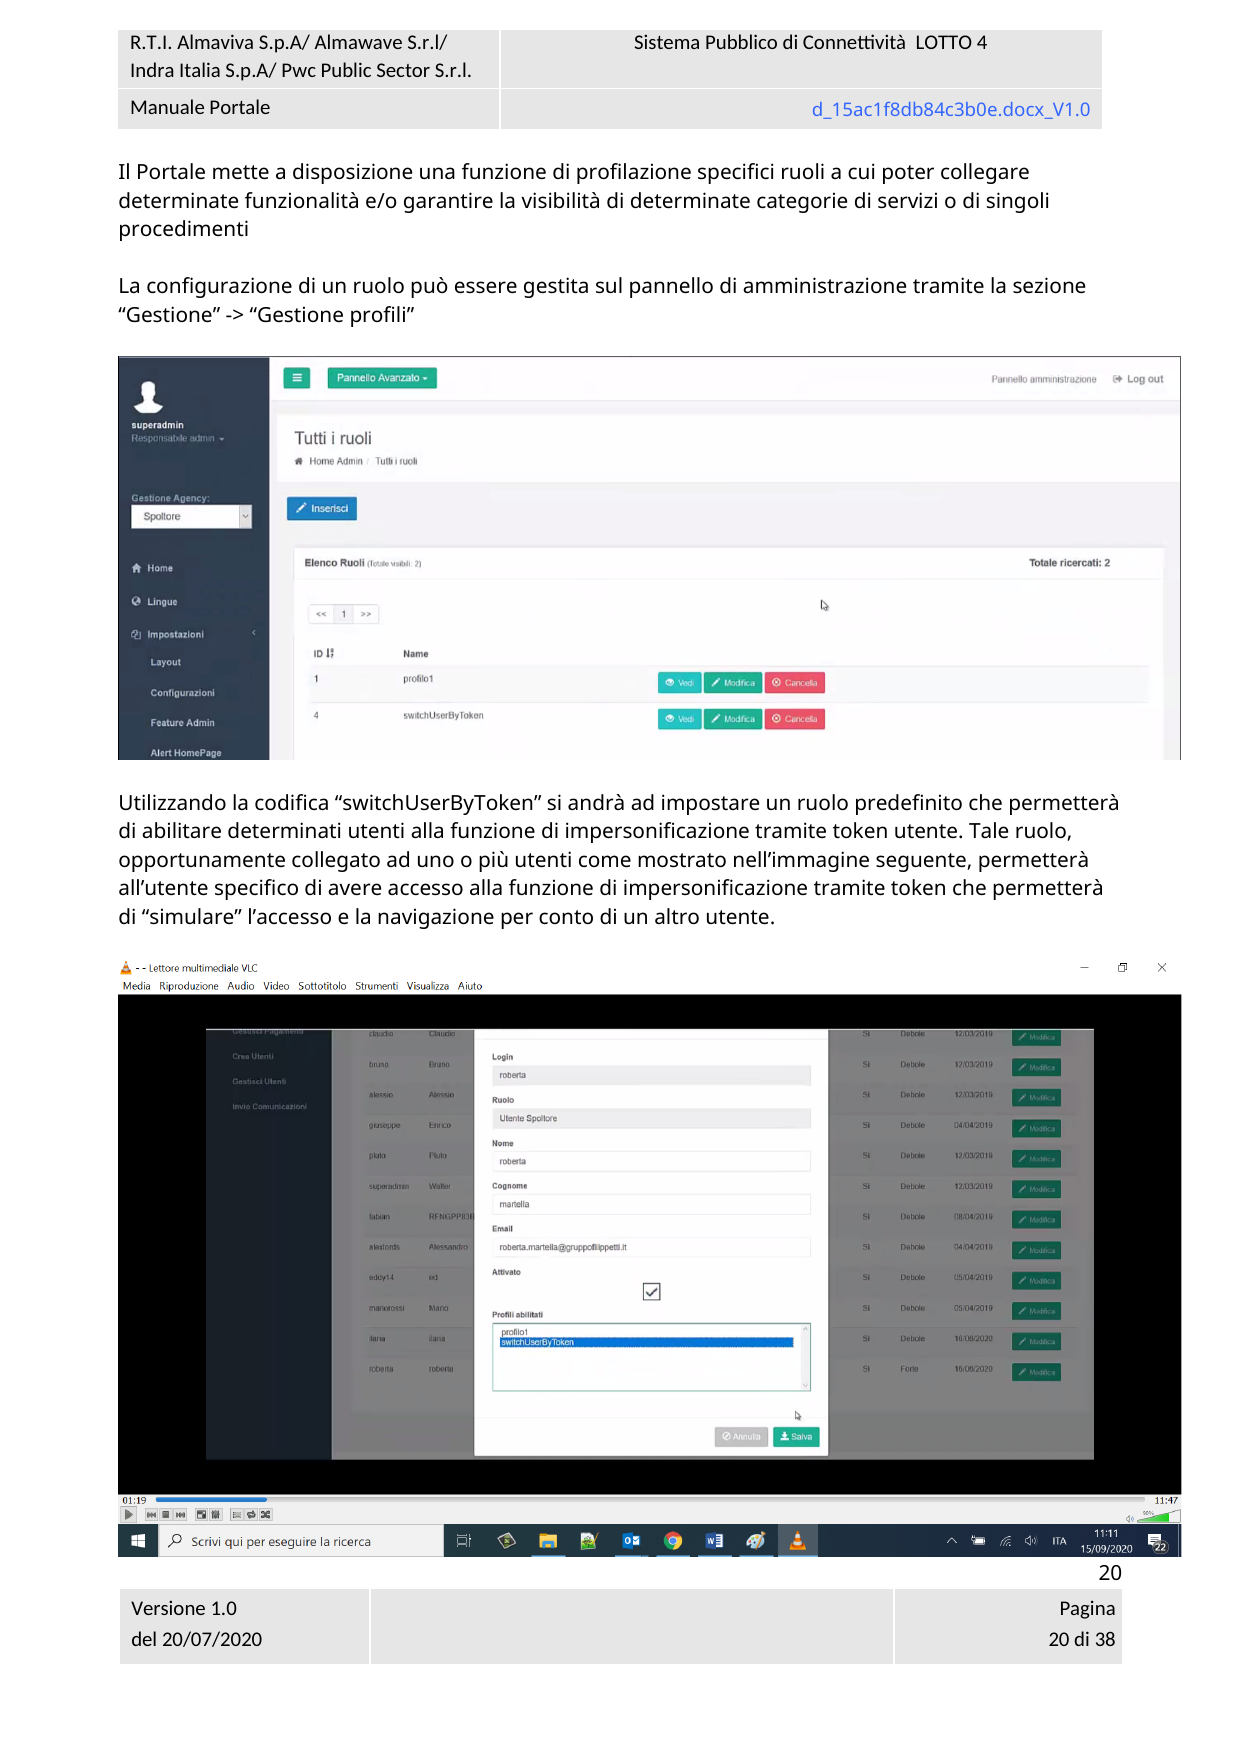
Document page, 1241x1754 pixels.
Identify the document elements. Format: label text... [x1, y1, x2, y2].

text Il Portale mette a disposizione una funzione di profilazione specifici ruoli a cui poter collegare determinate funzionalità e/o garantire la visibilità di determinate categorie di servizi o di singoli procedimenti [118, 157, 1122, 243]
picture [118, 356, 1181, 760]
text La configurazione di un ruolo può essere gestita sul pannello di amministrazione tramite la sezione “Gestione” -> “Gestione profili” [118, 271, 1122, 328]
text Utilizzando la codifica “switchUserByToken” si andrà ad impostare un ruolo predefinito che permetterà di abilitare determinati utenti alla funzione di impersonificazione tramite token utente. Tale ruolo, opportunamente collegato ad uno o più utenti come mostrato nell’immagine seguente, permetterà all’utente specifico di avere accesso alla funzione di impersonificazione tramite token che permetterà di “simulare” l’accesso e la navigazione per conto di un altro utente. [118, 788, 1122, 930]
picture [118, 958, 1182, 1557]
